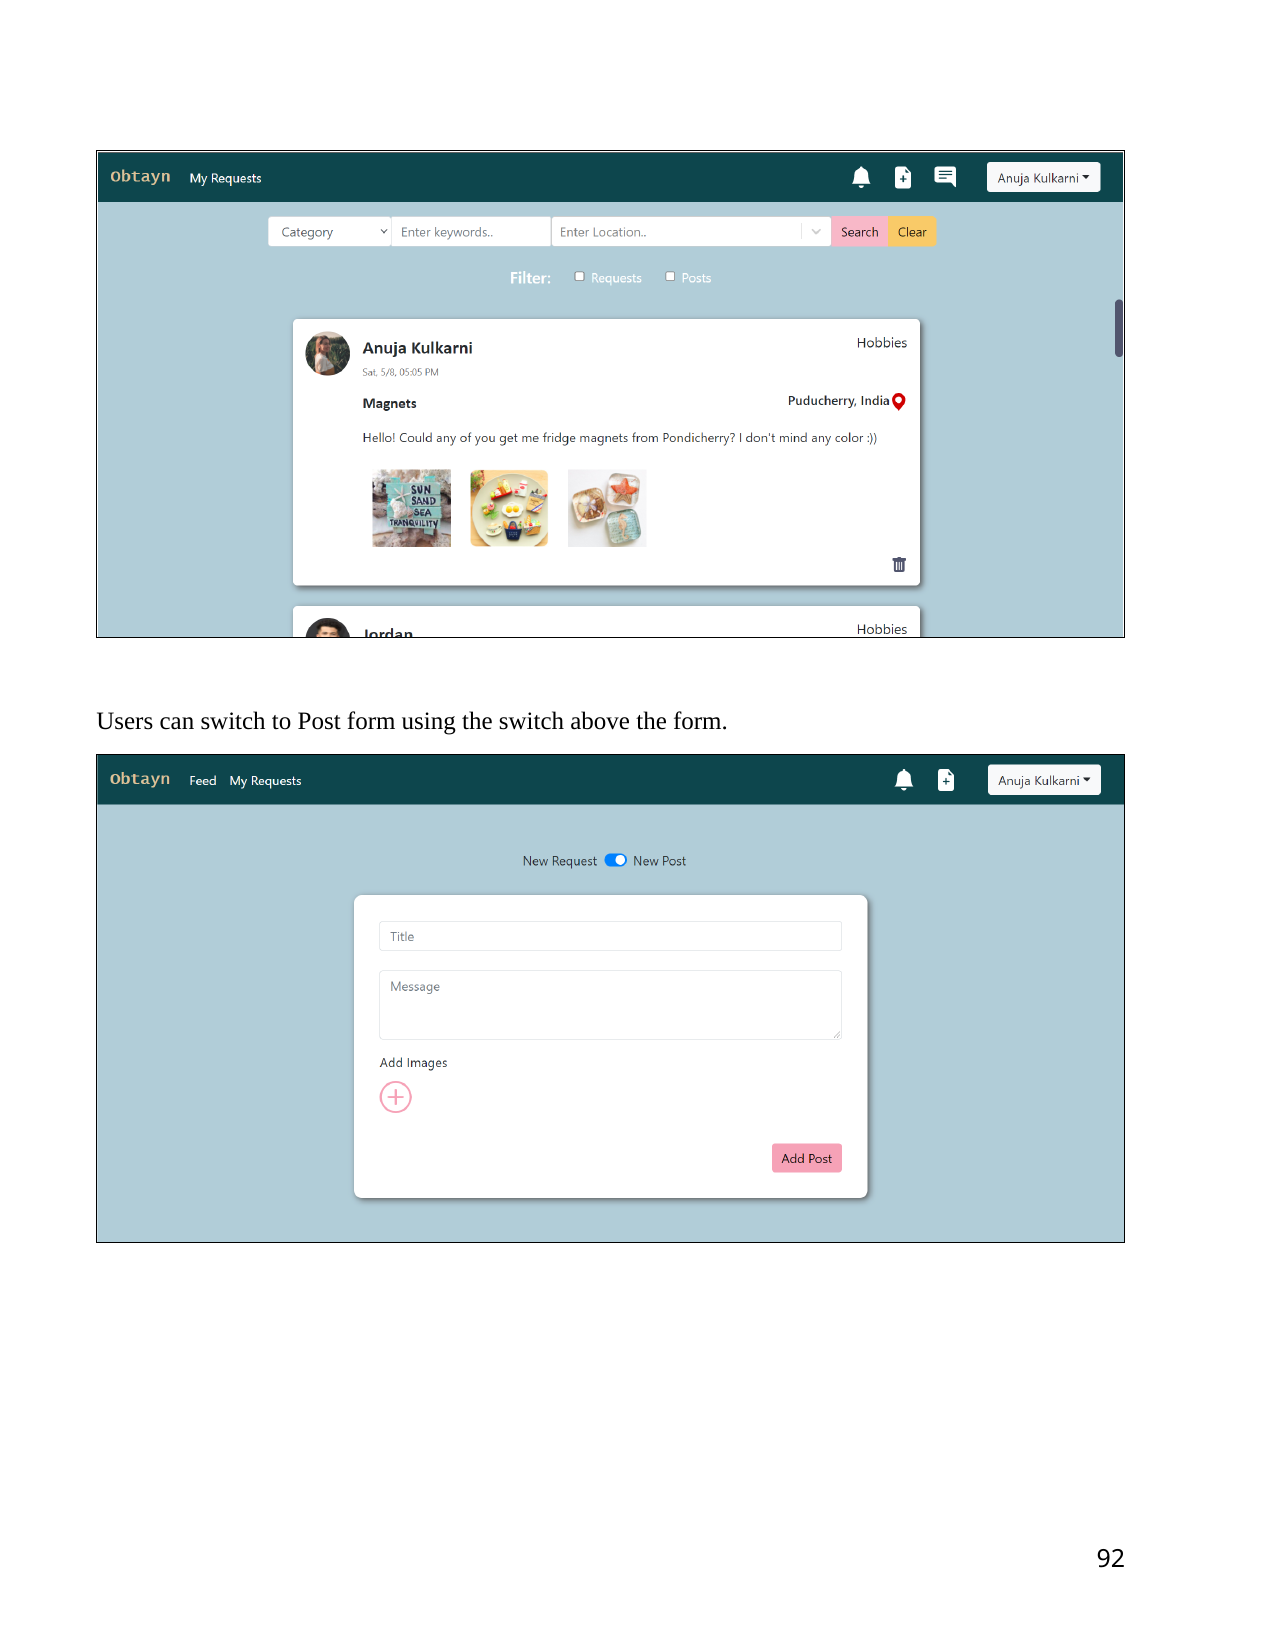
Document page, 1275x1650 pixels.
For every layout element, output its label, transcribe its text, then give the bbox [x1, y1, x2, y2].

picture [97, 755, 1124, 1242]
picture [98, 152, 1123, 637]
text Users can switch to Post form using the switch above the form. [96, 706, 1125, 735]
